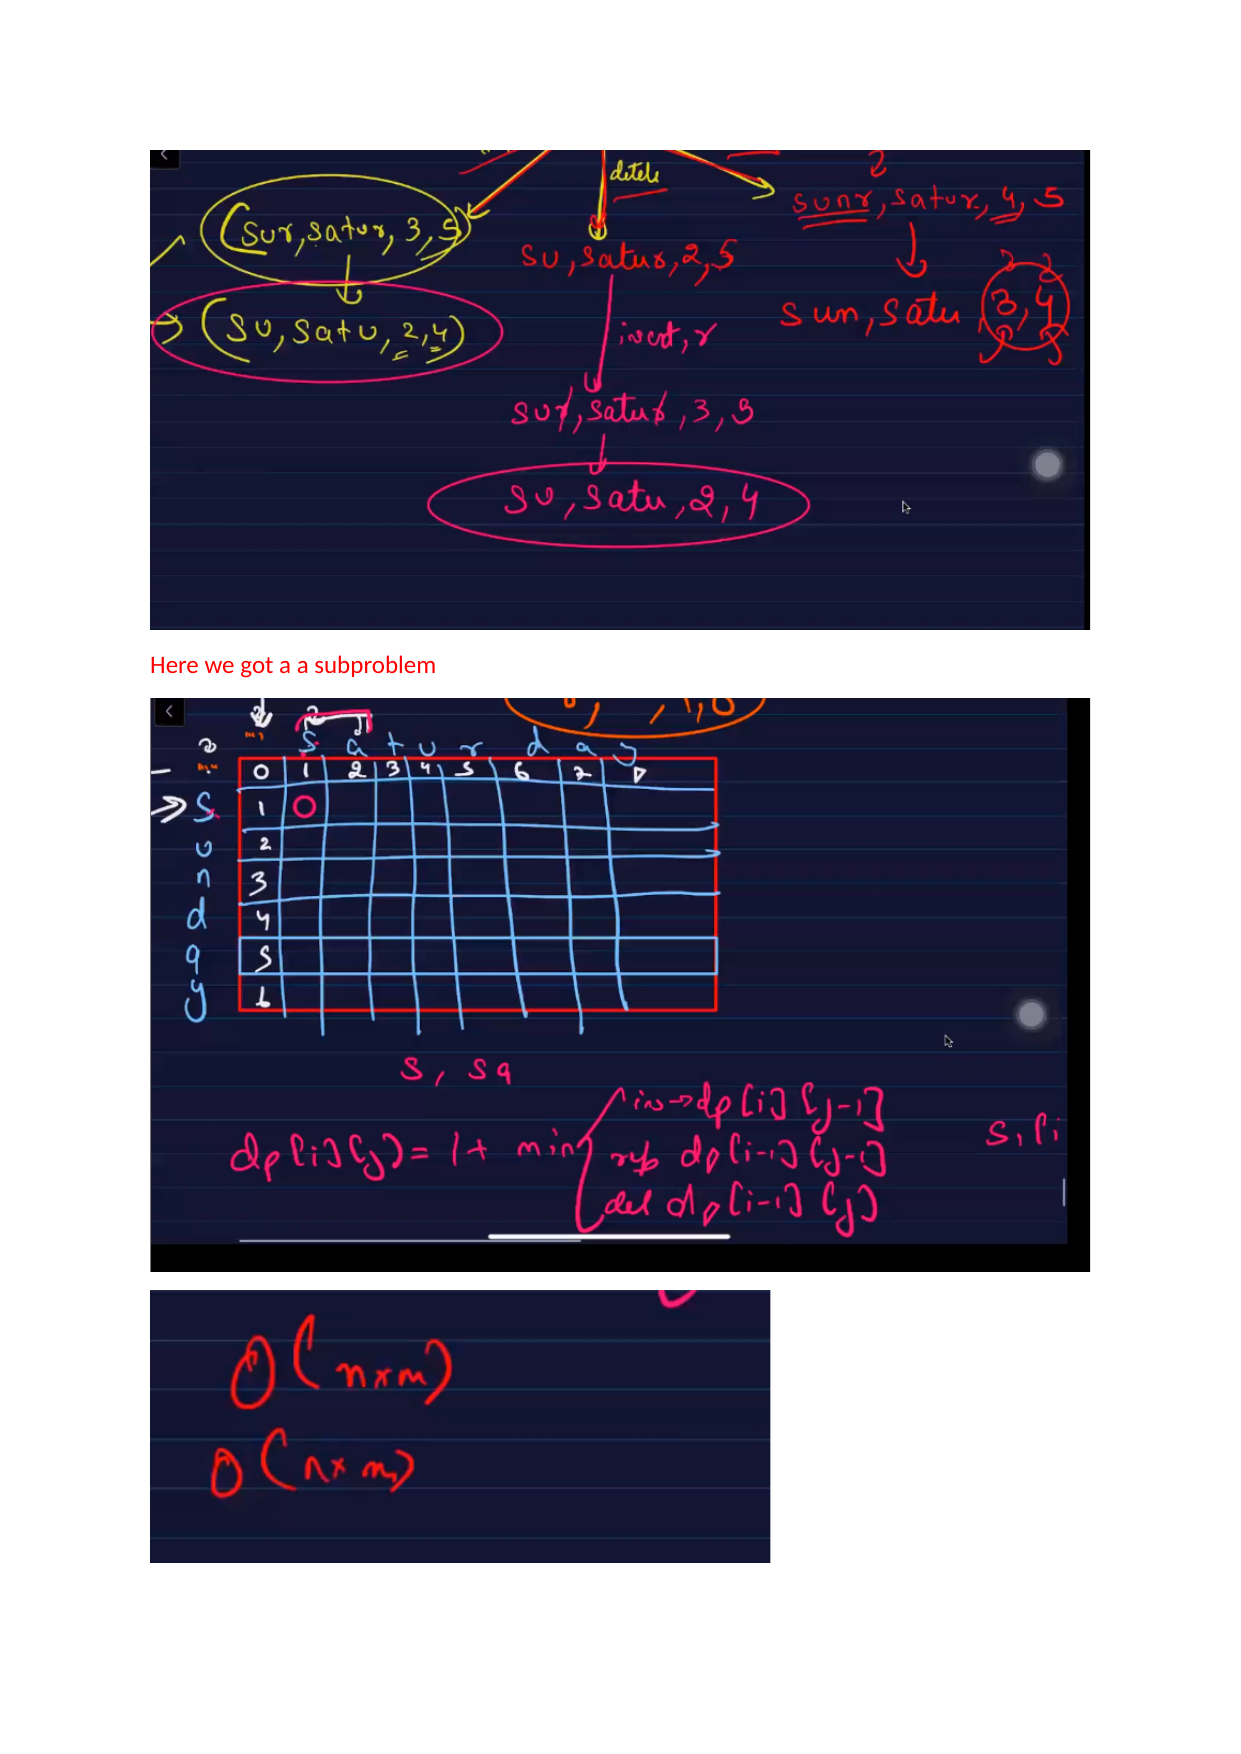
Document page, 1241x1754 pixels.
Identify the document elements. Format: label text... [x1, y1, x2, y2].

picture [150, 1290, 771, 1563]
picture [150, 150, 1091, 630]
text Here we got a a subproblem [150, 649, 1090, 679]
picture [150, 698, 1091, 1272]
